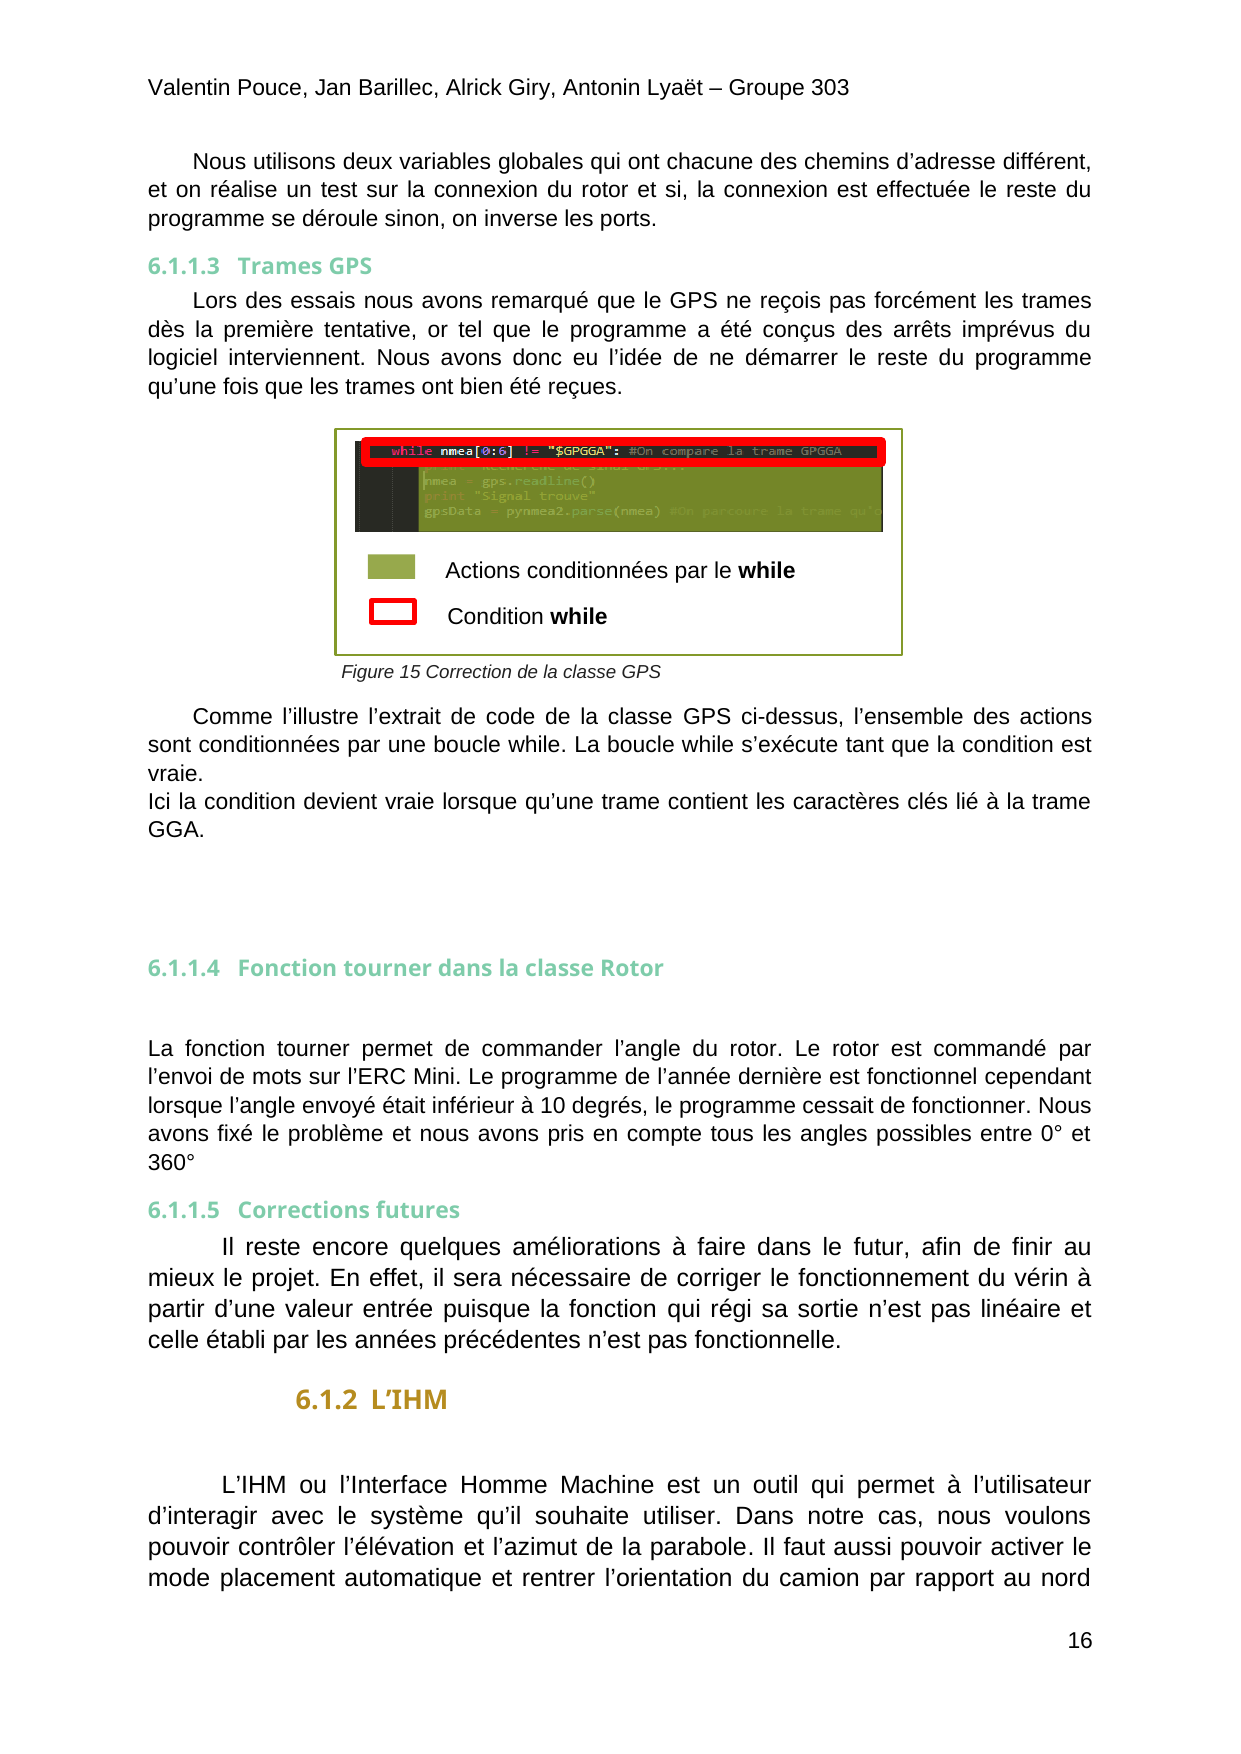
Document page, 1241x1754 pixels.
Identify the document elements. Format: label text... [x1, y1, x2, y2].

text La fonction tourner permet de commander l’angle du rotor. Le rotor est commandé par l’envoi de mots sur l’ERC Mini. Le programme de l’année dernière est fonctionnel cependant lorsque l’angle envoyé était inférieur à 10 degrés, le programme cessait de fonctionner. Nous avons fixé le problème et nous avons pris en compte tous les angles possibles entre 0° et 360° [148, 1035, 1093, 1175]
text Ici la condition devient vraie lorsque qu’une trame contient les caractères clés lié à la trame GGA. [148, 788, 1093, 843]
picture [355, 441, 418, 532]
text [148, 1470, 1093, 1592]
subtitle Fonction tourner dans la classe Rotor [148, 952, 1093, 983]
subtitle Trames GPS [148, 249, 1093, 281]
text Lors des essais nous avons remarqué que le GPS ne reçois pas forcément les trames dès la première tentative, or tel que le programme a été conçus des arrêts imprévus du logiciel interviennent. Nous avons donc eu l’idée de ne démarrer le reste du programme qu’une fois que les trames ont bien été reçues. [148, 287, 1093, 399]
subtitle L’IHM [295, 1381, 1093, 1417]
text Il reste encore quelques améliorations à faire dans le futur, afin de finir au mieux le projet. En effet, il sera nécessaire de corriger le fonctionnement du vérin à partir d’une valeur entrée puisque la fonction qui régi sa sortie n’est pas linéaire et celle établi par les années précédentes n’est pas fonctionnelle. [148, 1231, 1093, 1353]
text Comme l’illustre l’extrait de code de la classe GPS ci-dessus, l’ensemble des actions sont conditionnées par une boucle while. La boucle while s’exécute tant que la condition est vraie. [148, 418, 1093, 786]
text Nous utilisons deux variables globales qui ont chacune des chemins d’adresse différent, et on réalise un test sur la connexion du rotor et si, la connexion est effectuée le reste du programme se déroule sinon, on inverse les ports. [148, 148, 1093, 231]
picture [370, 446, 877, 458]
subtitle Corrections futures [148, 1193, 1093, 1225]
